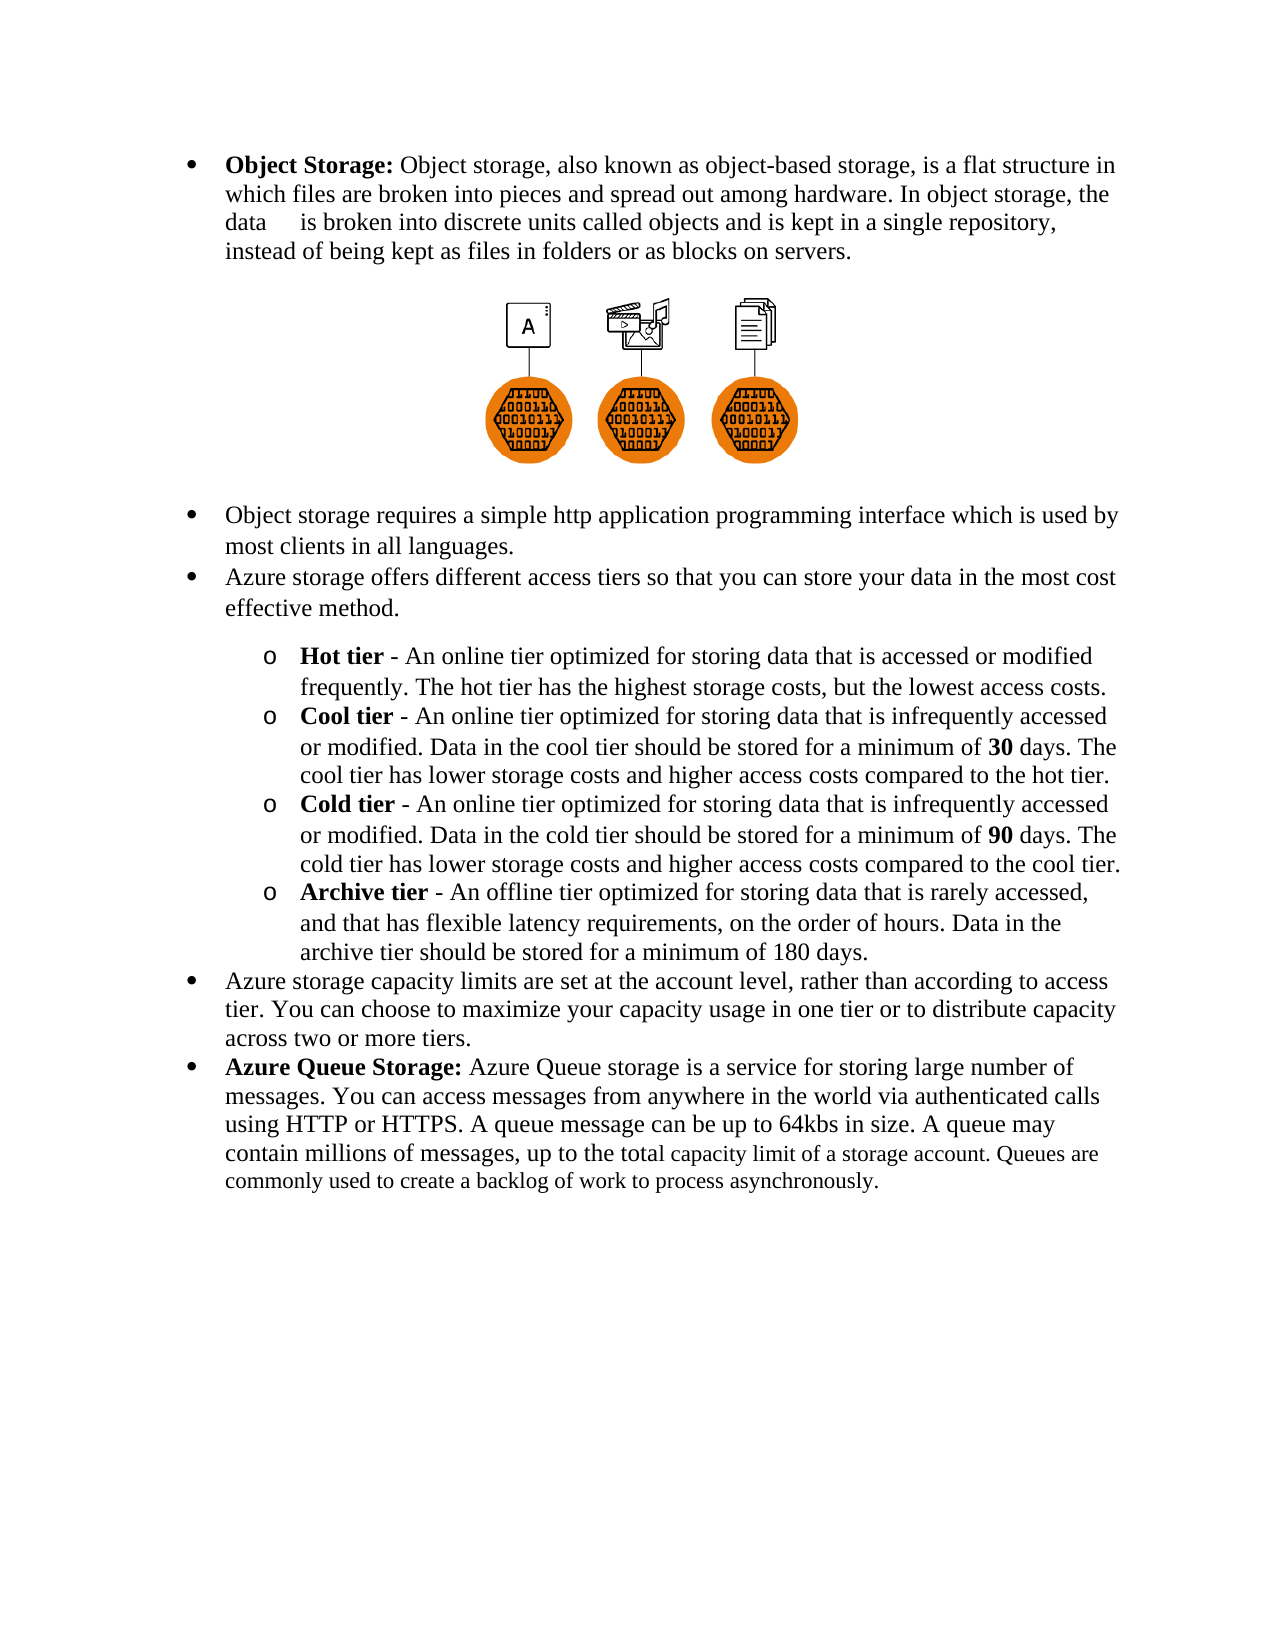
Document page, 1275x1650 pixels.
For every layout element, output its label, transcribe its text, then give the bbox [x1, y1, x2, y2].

picture [477, 294, 798, 472]
list Azure Queue Storage: Azure Queue storage is a service for storing large number of messages. You can access messages from anywhere in the world via authenticated calls using HTTP or HTTPS. A queue message can be up to 64kbs in size. A queue may contain millions of messages, up to the total capacity limit of a storage account. Queues are commonly used to create a backlog of work to process asynchronously. [187, 1052, 1125, 1193]
list Cool tier - An online tier optimized for storing data that is infrequently accessed or modified. Data in the cool tier should be stored for a minimum of 30 days. The cool tier has lower storage costs and higher access costs compared to the hot tier. [262, 701, 1125, 789]
list Cold tier - An online tier optimized for storing data that is infrequently accessed or modified. Data in the cold tier should be stored for a minimum of 90 days. The cold tier has lower storage costs and higher access costs compared to the cool tier. [262, 789, 1125, 877]
list Hot tier - An online tier optimized for storing data that is accessed or modified frequently. The hot tier has the highest storage costs, but the lowest access costs. [262, 641, 1125, 701]
list Azure storage offers different access tiers so that you can store your data in the most cost effective method. [187, 562, 1125, 622]
list Archive tier - An offline tier optimized for storing data that is rarely accessed, and that has flexible latency requirements, on the order of hours. Data in the archive tier should be stored for a minimum of 180 days. [262, 877, 1125, 966]
list Object Storage: Object storage, also known as object-based storage, is a flat structure in which files are broken into pieces and spread out among hardware. In object storage, the data is broken into discrete units called objects and is kept in a single repository, instead of being kept as files in folders or as blocks on servers. [187, 150, 1125, 265]
list Object storage requires a simple http application programming interface which is used by most clients in all languages. [187, 500, 1125, 560]
list Azure storage capacity limits are set at the account level, rather than according to access tier. You can choose to maximize your capacity usage in one tier or to distribute capacity across two or more tiers. [187, 966, 1125, 1052]
